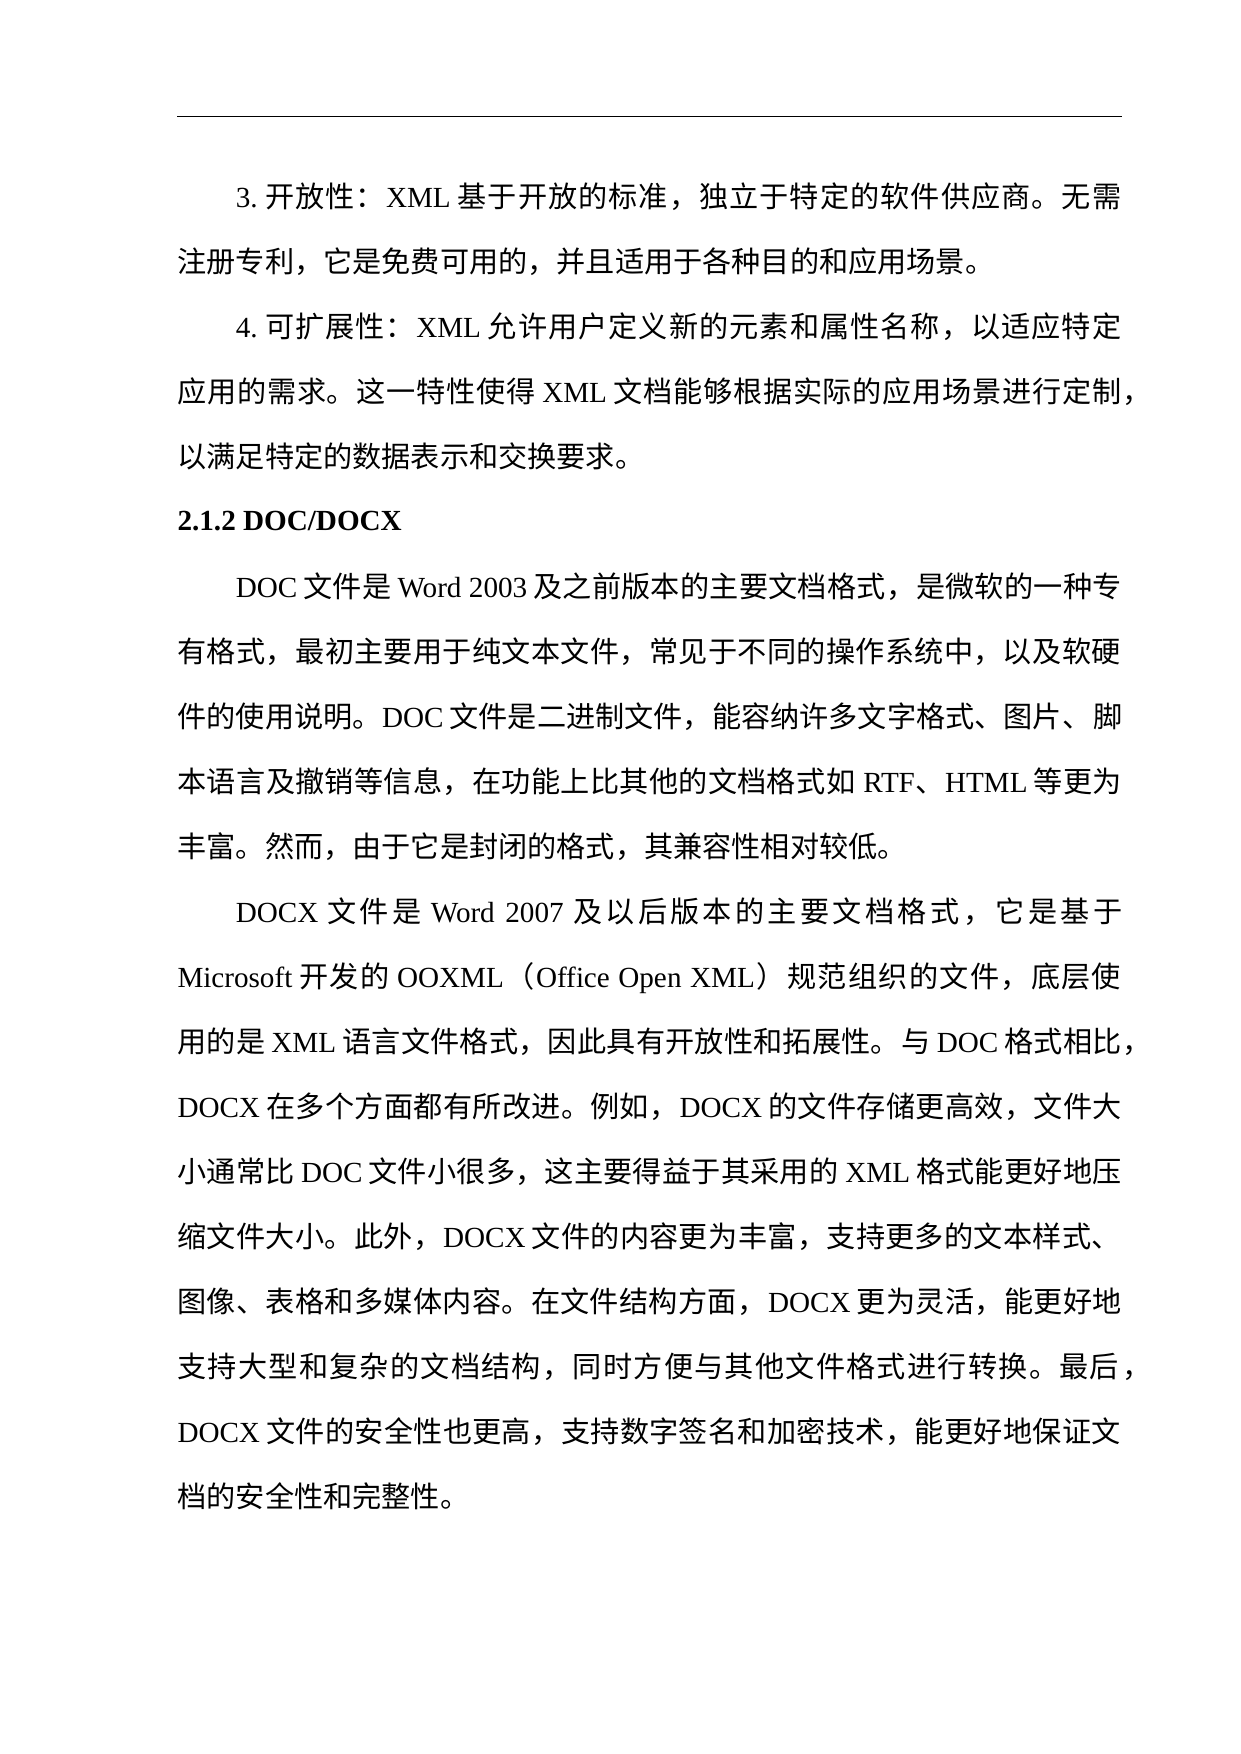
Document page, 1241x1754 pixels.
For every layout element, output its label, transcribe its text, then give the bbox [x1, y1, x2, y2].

text DOC文件是Word 2003及之前版本的主要文档格式，是微软的一种专有格式，最初主要用于纯文本文件，常见于不同的操作系统中，以及软硬件的使用说明。DOC文件是二进制文件，能容纳许多文字格式、图片、脚本语言及撤销等信息，在功能上比其他的文档格式如RTF、HTML等更为丰富。然而，由于它是封闭的格式，其兼容性相对较低。 [177, 552, 1122, 877]
text DOCX文件是Word 2007及以后版本的主要文档格式，它是基于Microsoft开发的OOXML（Office Open XML）规范组织的文件，底层使用的是XML语言文件格式，因此具有开放性和拓展性。与DOC格式相比，DOCX在多个方面都有所改进。例如，DOCX的文件存储更高效，文件大小通常比DOC文件小很多，这主要得益于其采用的XML格式能更好地压缩文件大小。此外，DOCX文件的内容更为丰富，支持更多的文本样式、图像、表格和多媒体内容。在文件结构方面，DOCX更为灵活，能更好地支持大型和复杂的文档结构，同时方便与其他文件格式进行转换。最后，DOCX文件的安全性也更高，支持数字签名和加密技术，能更好地保证文档的安全性和完整性。 [177, 877, 1122, 1527]
list 开放性：XML基于开放的标准，独立于特定的软件供应商。无需注册专利，它是免费可用的，并且适用于各种目的和应用场景。 [177, 162, 1122, 292]
subtitle DOC/DOCX [177, 487, 1122, 552]
list 可扩展性：XML允许用户定义新的元素和属性名称，以适应特定应用的需求。这一特性使得XML文档能够根据实际的应用场景进行定制，以满足特定的数据表示和交换要求。 [177, 292, 1122, 487]
